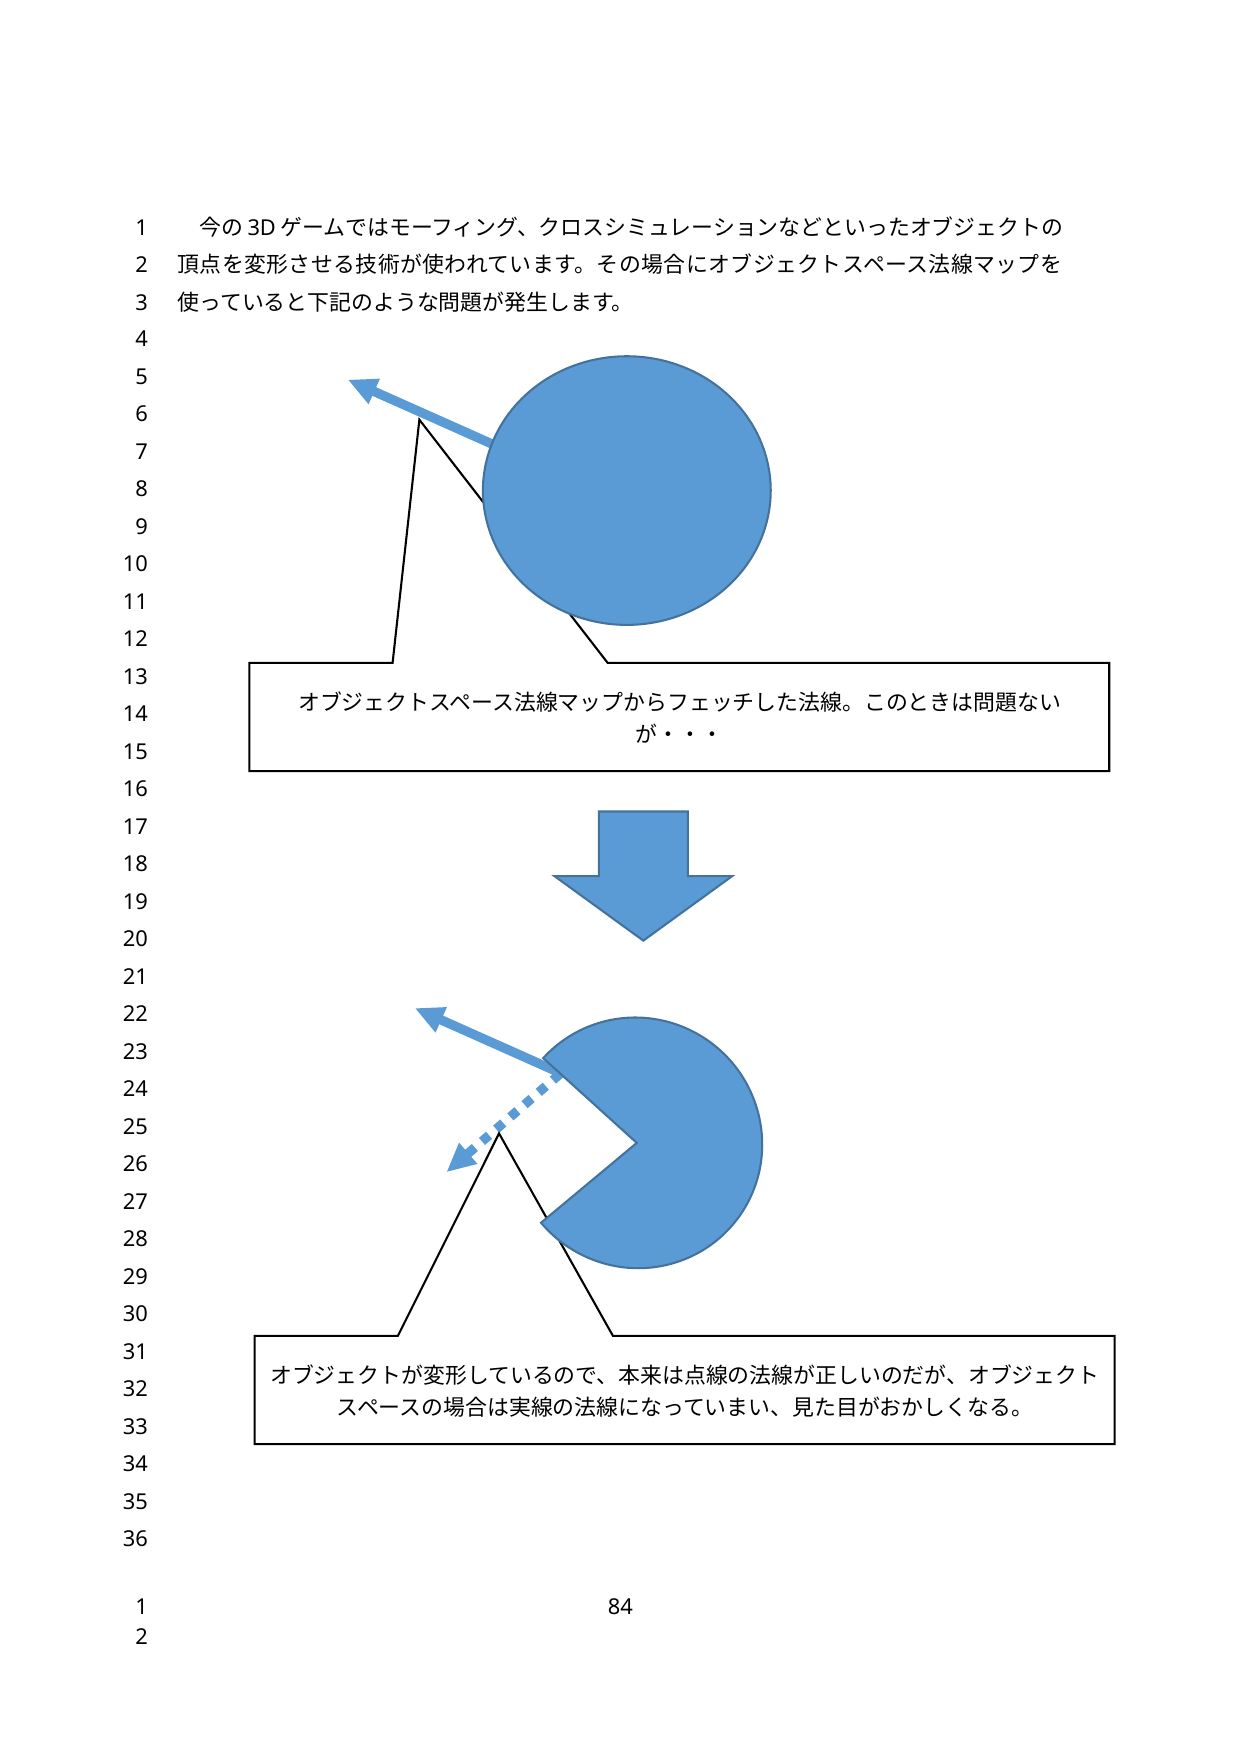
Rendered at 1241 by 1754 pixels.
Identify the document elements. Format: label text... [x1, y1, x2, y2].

text 今の3Dゲームではモーフィング、クロスシミュレーションなどといったオブジェクトの頂点を変形させる技術が使われています。その場合にオブジェクトスペース法線マップを使っていると下記のような問題が発生します。 [177, 207, 1063, 319]
